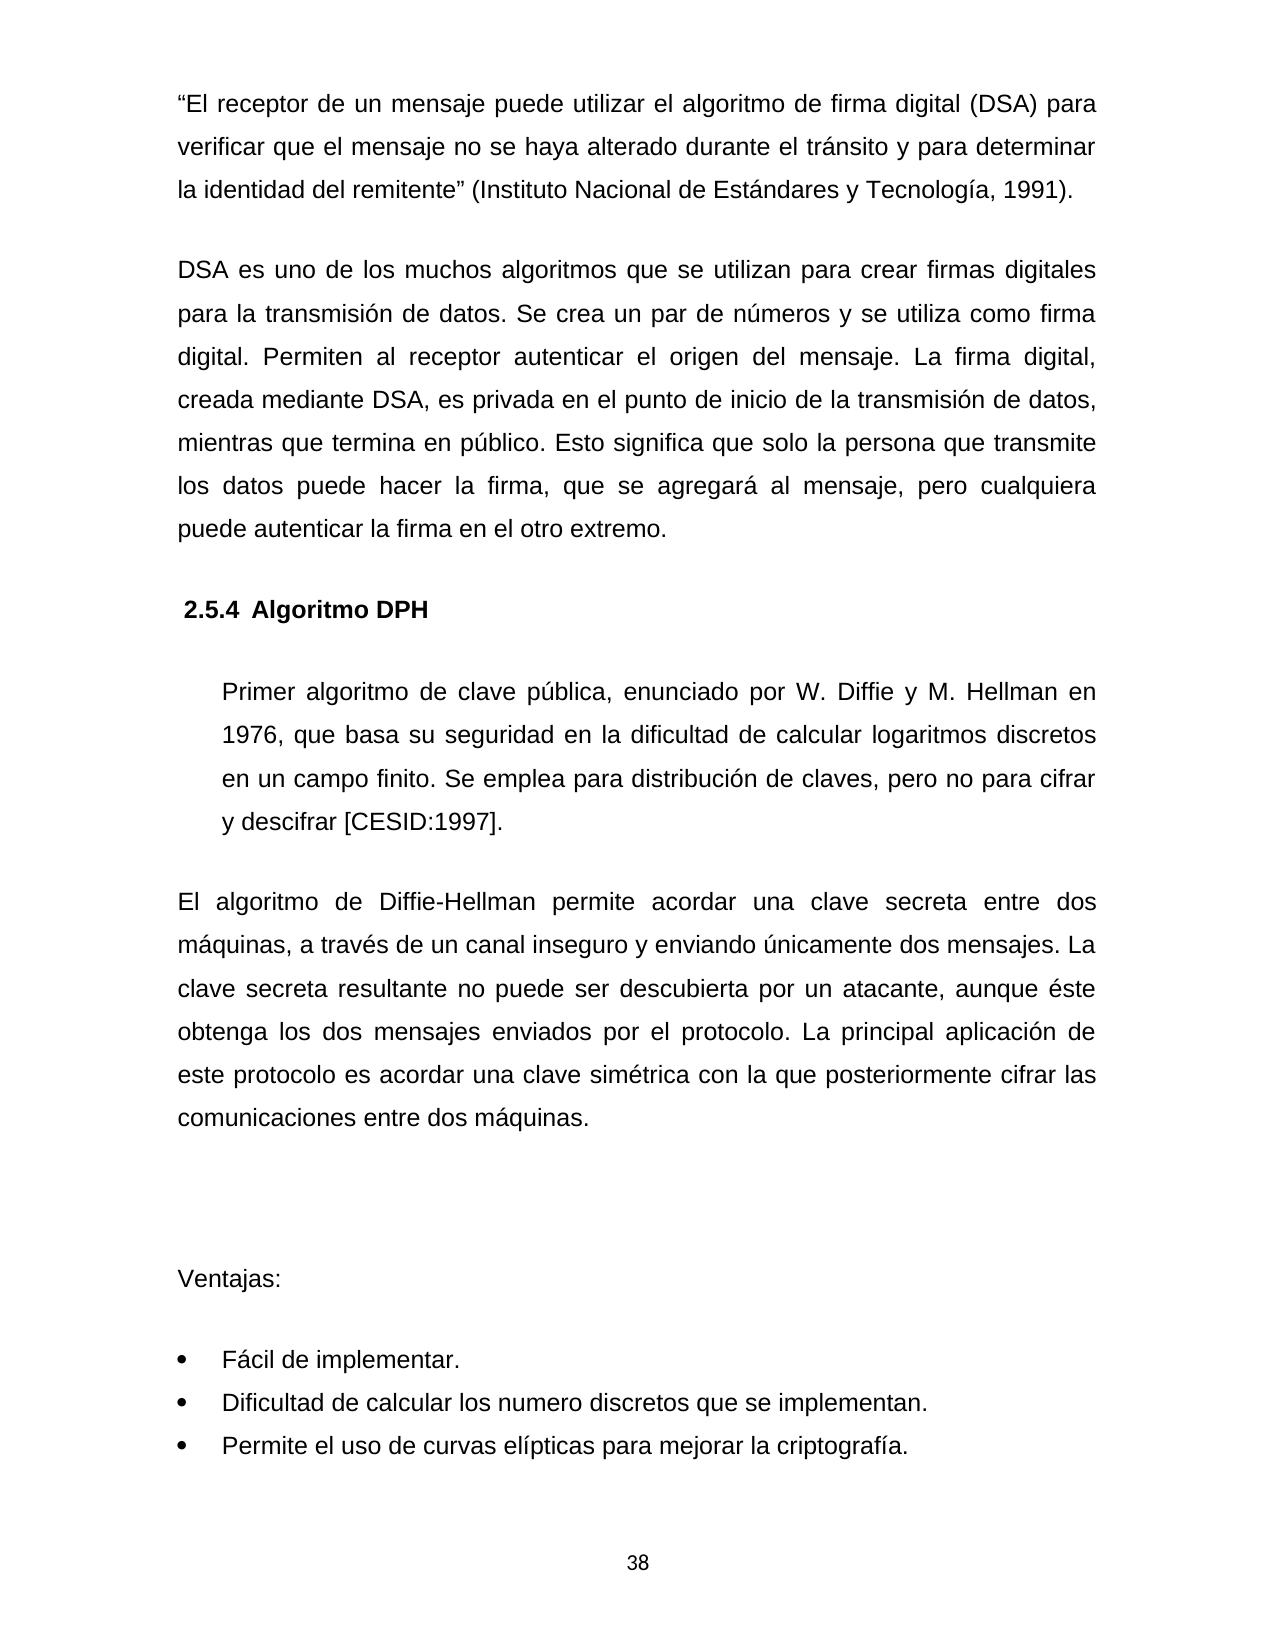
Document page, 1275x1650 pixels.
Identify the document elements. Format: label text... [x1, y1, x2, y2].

text Ventajas: [177, 1264, 1098, 1293]
text El algoritmo de Diffie-Hellman permite acordar una clave secreta entre dos máquinas, a través de un canal inseguro y enviando únicamente dos mensajes. La clave secreta resultante no puede ser descubierta por un atacante, aunque éste obtenga los dos mensajes enviados por el protocolo. La principal aplicación de este protocolo es acordar una clave simétrica con la que posteriormente cifrar las comunicaciones entre dos máquinas. [177, 887, 1098, 1132]
text Primer algoritmo de clave pública, enunciado por W. Diffie y M. Hellman en 1976, que basa su seguridad en la dificultad de calcular logaritmos discretos en un campo finito. Se emplea para distribución de claves, pero no para cifrar y descifrar [CESID:1997]. [222, 677, 1098, 836]
list Algoritmo DPH [184, 595, 1098, 624]
text DSA es uno de los muchos algoritmos que se utilizan para crear firmas digitales para la transmisión de datos. Se crea un par de números y se utiliza como firma digital. Permiten al receptor autenticar el origen del mensaje. La firma digital, creada mediante DSA, es privada en el punto de inicio de la transmisión de datos, mientras que termina en público. Esto significa que solo la persona que transmite los datos puede hacer la firma, que se agregará al mensaje, pero cualquiera puede autenticar la firma en el otro extremo. [177, 256, 1098, 543]
list Fácil de implementar. [177, 1345, 1098, 1374]
list Permite el uso de curvas elípticas para mejorar la criptografía. [177, 1431, 1098, 1460]
text “El receptor de un mensaje puede utilizar el algoritmo de firma digital (DSA) para verificar que el mensaje no se haya alterado durante el tránsito y para determinar la identidad del remitente” (Instituto Nacional de Estándares y Tecnología, 1991). [177, 89, 1098, 204]
list Dificultad de calcular los numero discretos que se implementan. [177, 1388, 1098, 1417]
